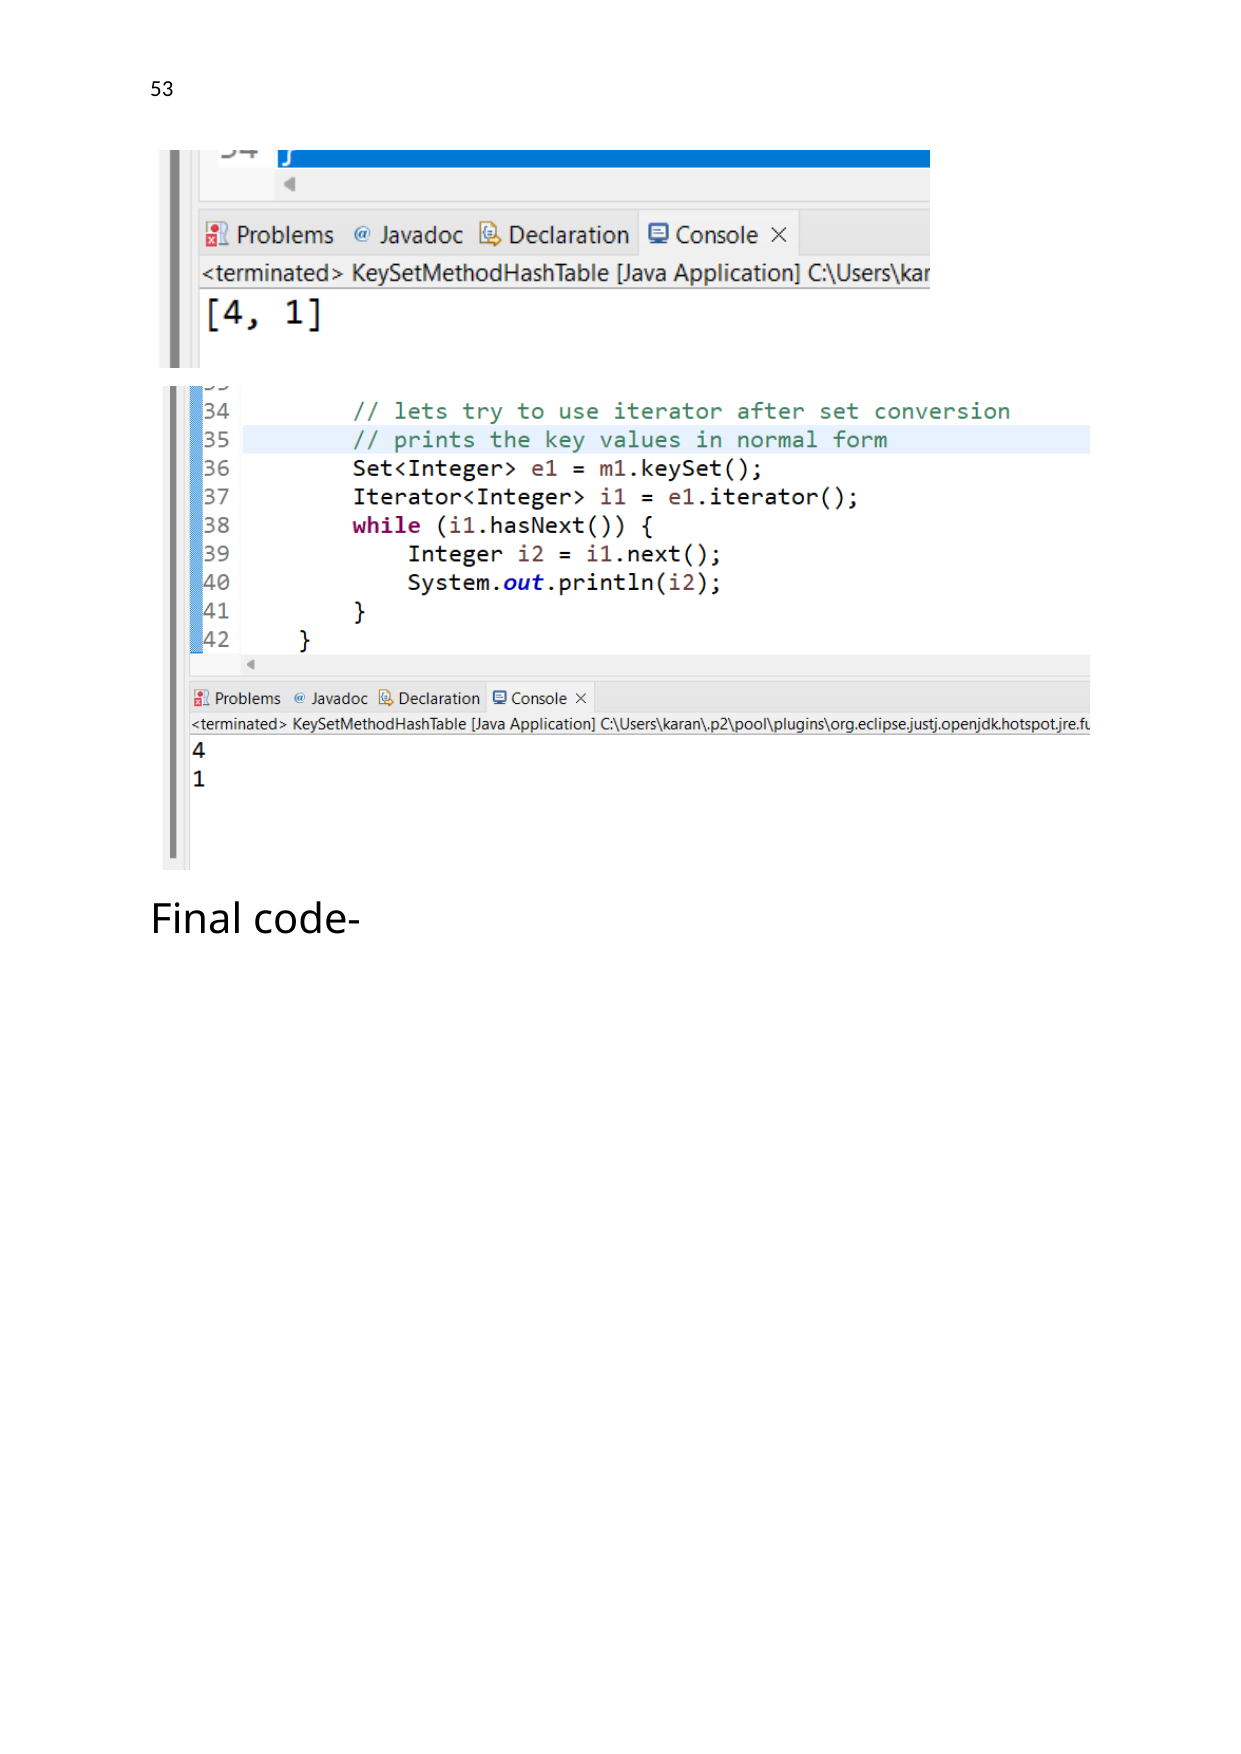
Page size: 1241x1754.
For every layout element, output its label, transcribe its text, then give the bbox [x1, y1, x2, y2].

picture [150, 150, 930, 368]
picture [150, 386, 1091, 870]
text Final code- [150, 889, 1090, 945]
